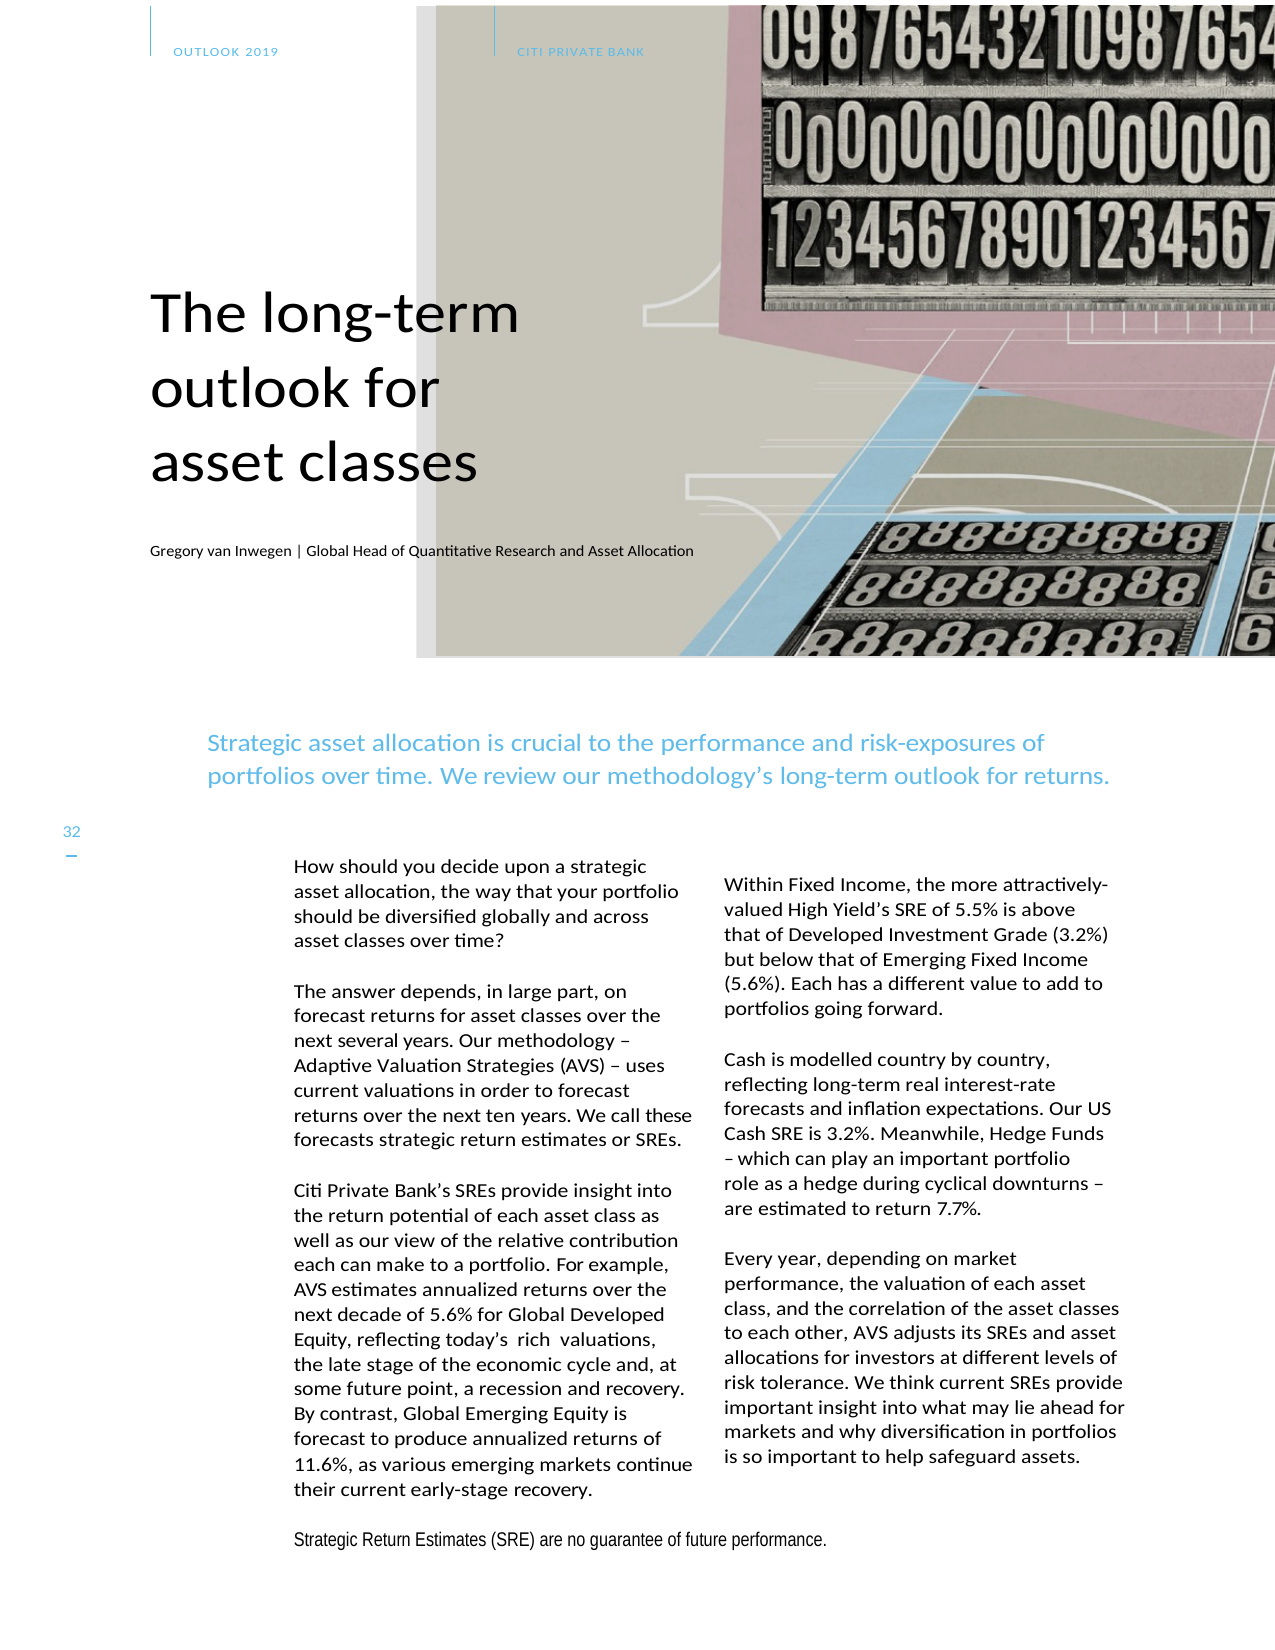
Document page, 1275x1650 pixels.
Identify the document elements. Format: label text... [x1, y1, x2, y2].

text Strategic asset allocation is crucial to the performance and risk-exposures of portfolios over time. We review our methodology’s long-term outlook for returns. [207, 727, 1133, 791]
text OUTLOOK 2019 CITI PRIVATE BANK [173, 44, 1275, 59]
list which can play an important portfolio role as a hedge during cyclical downturns – are estimated to return 7.7%. [724, 1146, 1110, 1220]
text How should you decide upon a strategic asset allocation, the way that your portfolio should be diversified globally and across asset classes over time? [293, 854, 690, 953]
picture [436, 560, 1275, 656]
text Strategic Return Estimates (SRE) are no guarantee of future performance. [293, 1527, 1275, 1550]
text 11.6%, as various emerging markets continue their current early-stage recovery. [293, 1452, 694, 1501]
picture [436, 59, 1275, 541]
text 32 [62, 821, 694, 842]
text The answer depends, in large part, on forecast returns for asset classes over the next several years. Our methodology – Adaptive Valuation Strategies (AVS) – uses current valuations in order to forecast returns over the next ten years. We call these forecasts strategic return estimates or SREs. [293, 979, 694, 1152]
text Citi Private Bank’s SREs provide insight into the return potential of each asset class as well as our view of the relative contribution each can make to a portfolio. For example, AVS estimates annualized returns over the next decade of 5.6% for Global Developed Equity, reflecting today’s rich valuations, the late stage of the economic cycle and, at some future point, a recession and recovery. By contrast, Global Emerging Equity is forecast to produce annualized returns of [293, 1178, 686, 1450]
picture [436, 5, 1275, 44]
text Every year, depending on market performance, the valuation of each asset class, and the correlation of the asset classes to each other, AVS adjusts its SREs and asset allocations for investors at different levels of risk tolerance. We think current SREs provide important insight into what may lie ahead for markets and why diversification in portfolios is so important to help safeguard assets. [724, 1246, 1129, 1469]
text Within Fixed Income, the more attractively- valued High Yield’s SRE of 5.5% is above that of Developed Investment Grade (3.2%) but below that of Emerging Fixed Income (5.6%). Each has a different value to add to portfolios going forward. [724, 872, 1112, 1021]
text Gregory van Inwegen | Global Head of Quantitative Research and Asset Allocation [150, 541, 1275, 560]
subtitle The long-term outlook for asset classes [150, 276, 523, 496]
text Cash is modelled country by country, reflecting long-term real interest-rate forecasts and inflation expectations. Our US Cash SRE is 3.2%. Meanwhile, Hedge Funds [724, 1047, 1114, 1145]
